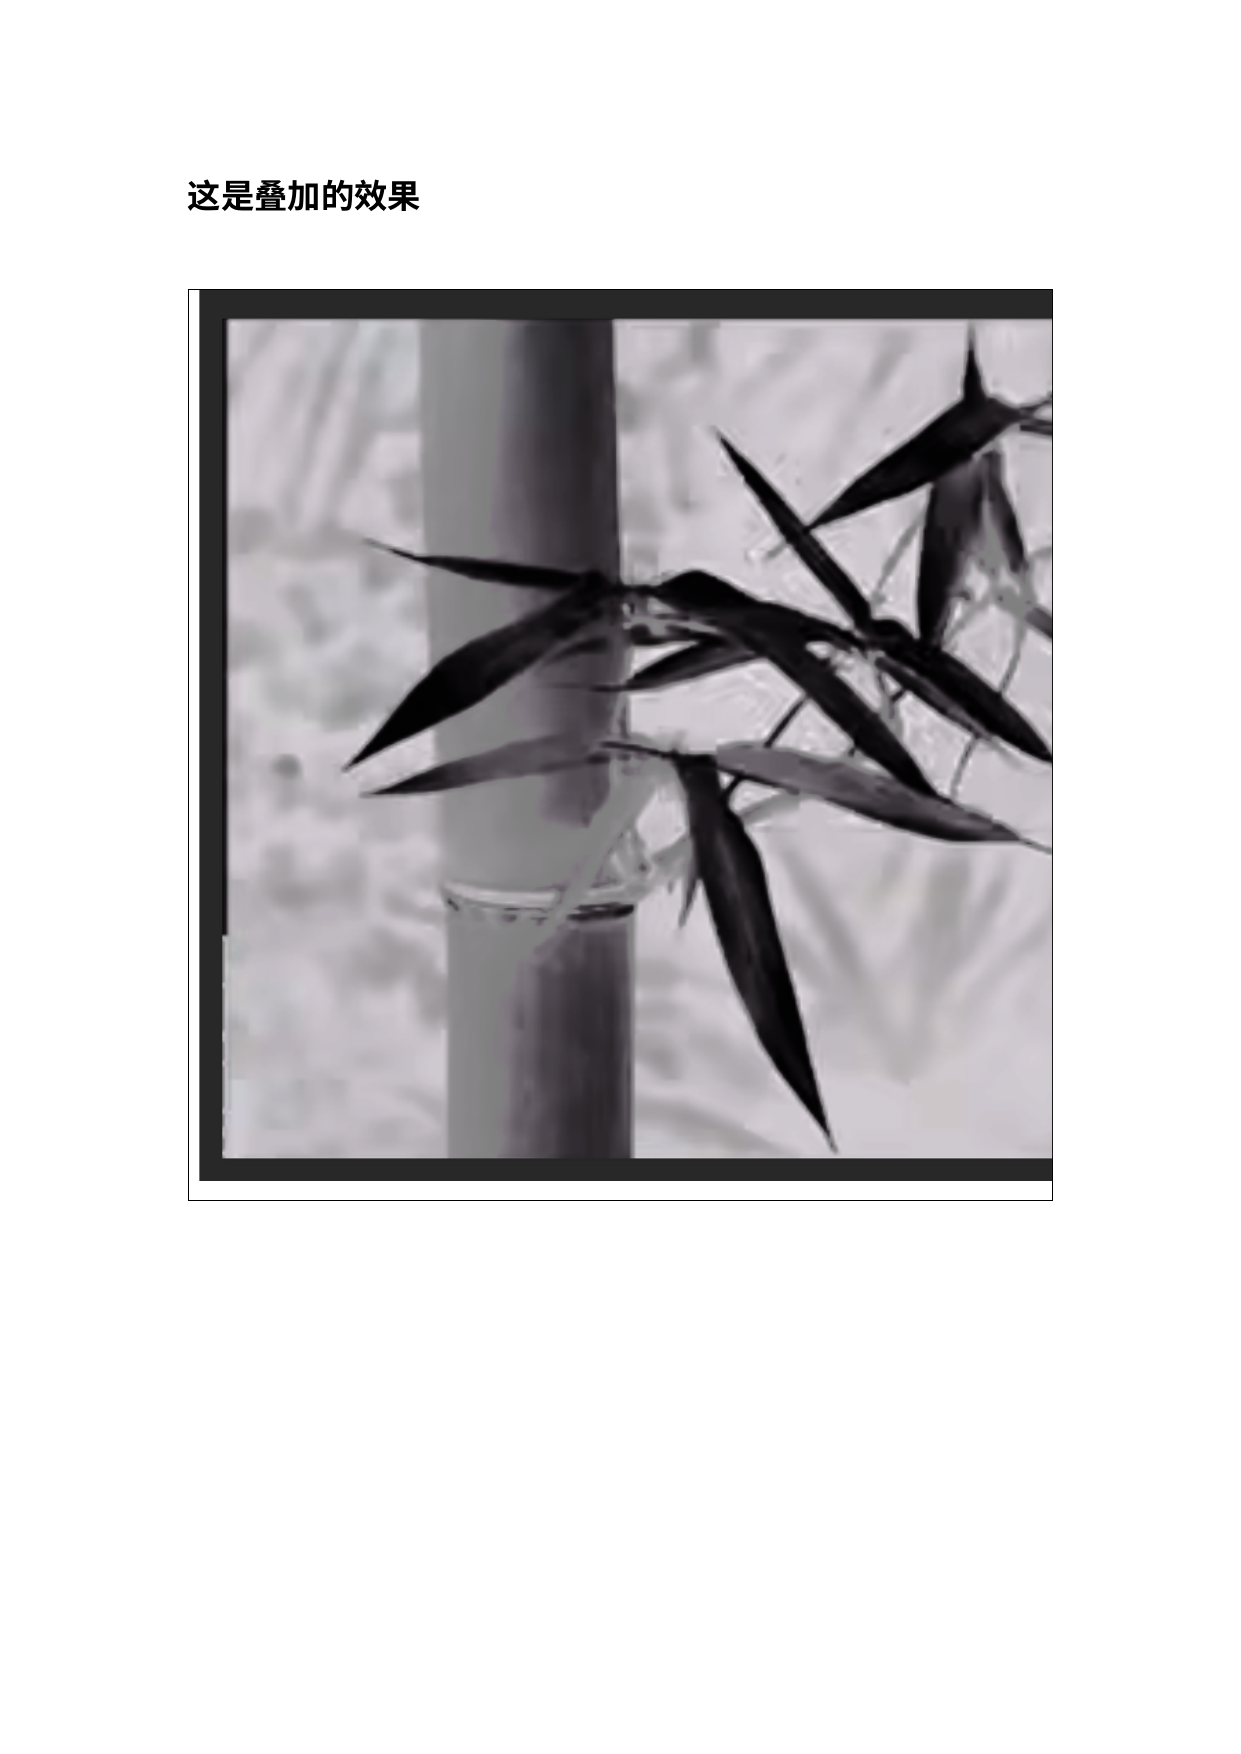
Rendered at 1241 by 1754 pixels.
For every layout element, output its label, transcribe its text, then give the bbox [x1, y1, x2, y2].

subtitle 这是叠加的效果 [187, 162, 1053, 227]
table_header [189, 290, 1052, 1200]
picture [199, 290, 1053, 1181]
